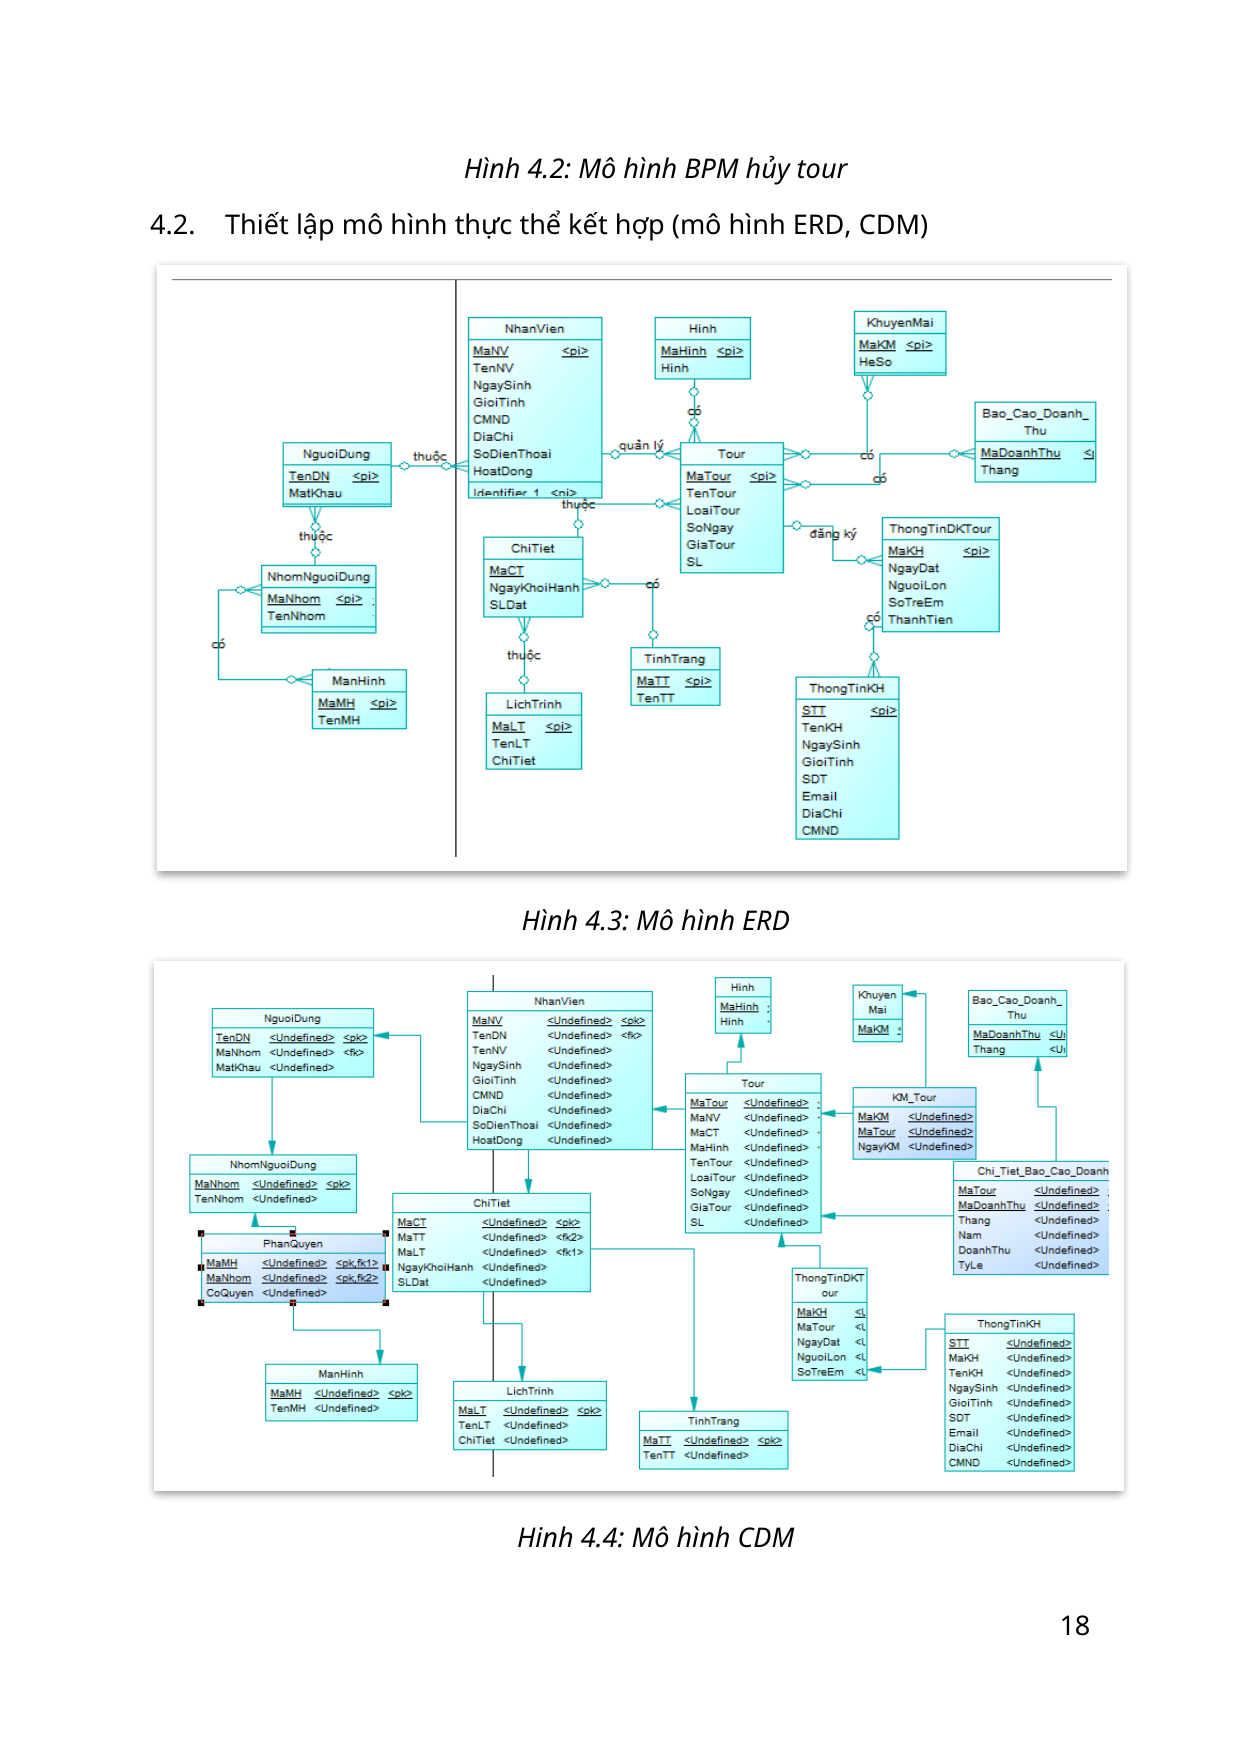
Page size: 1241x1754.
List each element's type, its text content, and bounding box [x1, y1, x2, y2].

text Hinh 4.4: Mô hình CDM [150, 1519, 1090, 1556]
picture [172, 279, 1112, 857]
text Hình 4.2: Mô hình BPM hủy tour [150, 150, 1090, 187]
picture [169, 975, 1109, 1477]
text Hình 4.3: Mô hình ERD [150, 901, 1090, 938]
text 4.2. Thiết lập mô hình thực thể kết hợp (mô hình ERD, CDM) [150, 205, 1090, 242]
